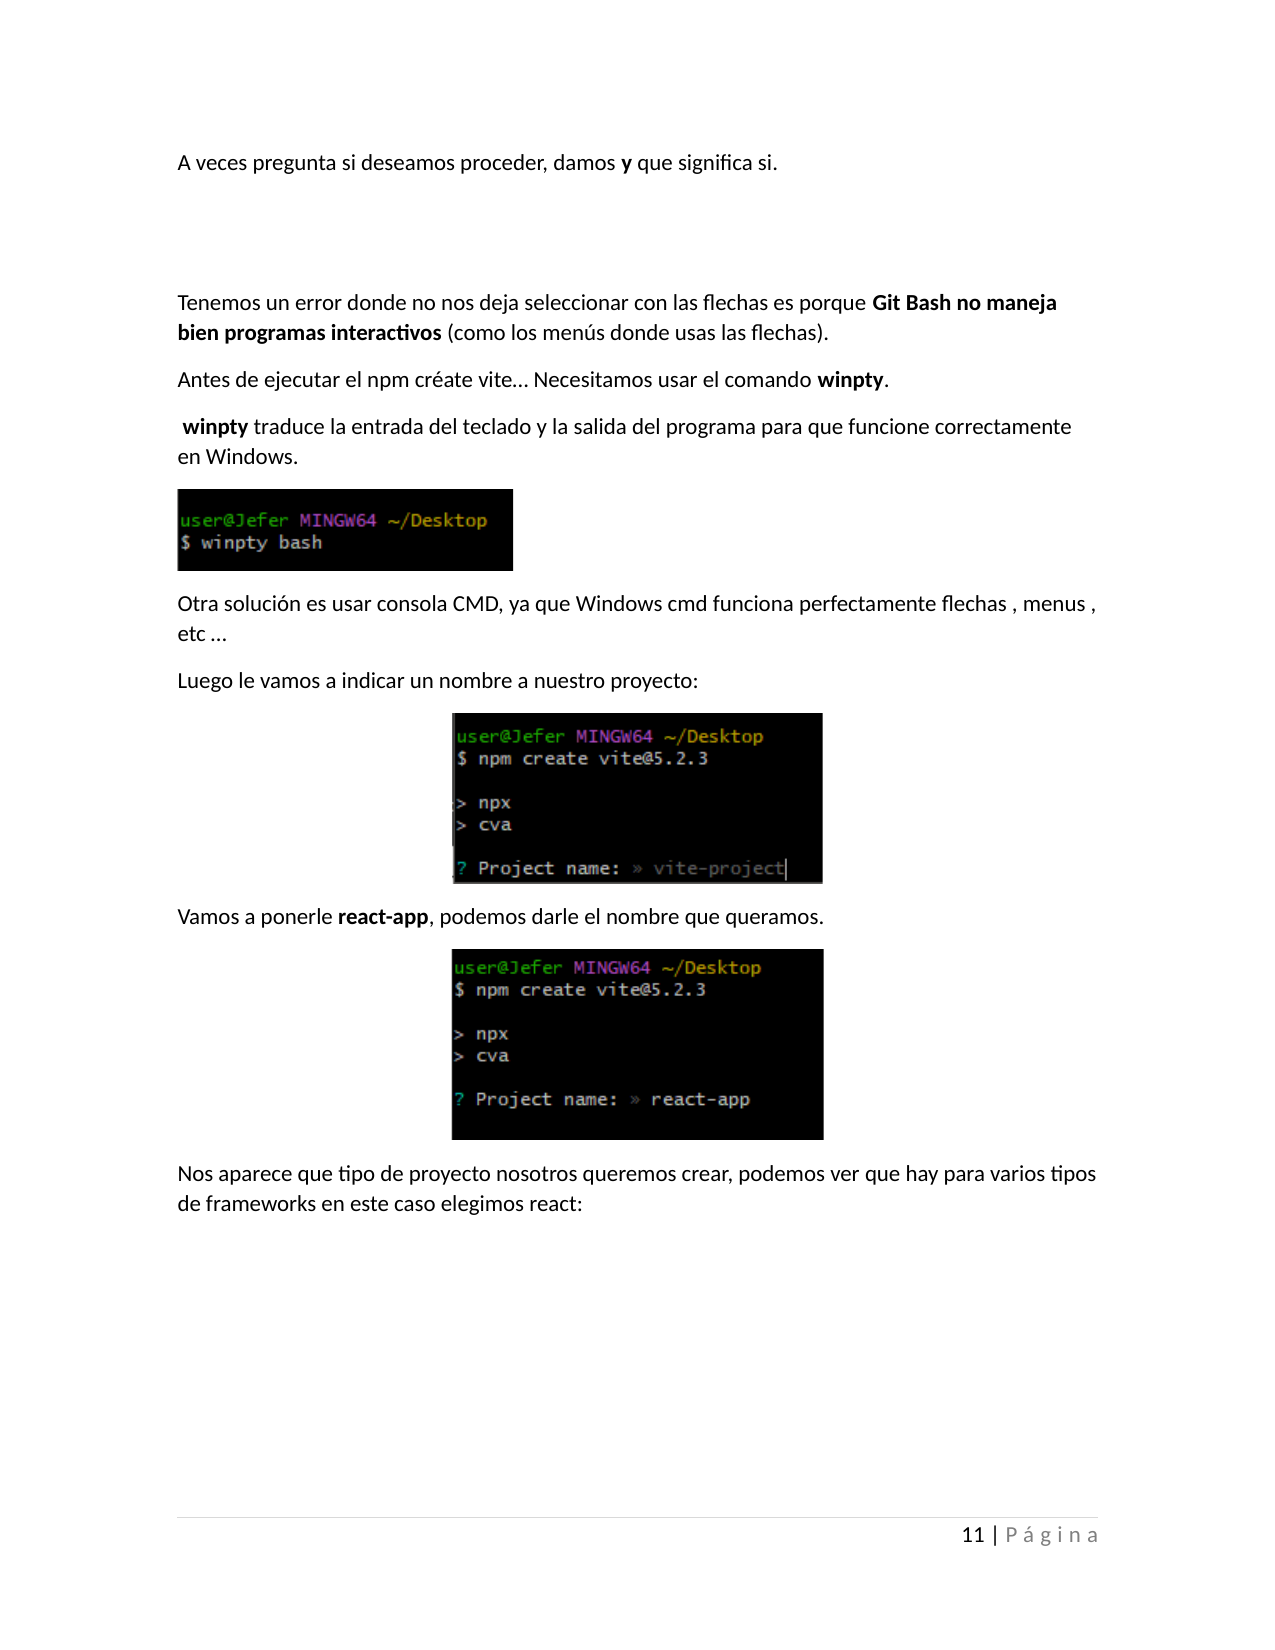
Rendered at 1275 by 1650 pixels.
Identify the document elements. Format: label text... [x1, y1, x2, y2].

picture [177, 489, 514, 571]
picture [452, 713, 823, 884]
text Nos aparece que tipo de proyecto nosotros queremos crear, podemos ver que hay para varios tipos de frameworks en este caso elegimos react: [177, 1159, 1098, 1217]
picture [451, 949, 824, 1140]
text Antes de ejecutar el npm créate vite… Necesitamos usar el comando winpty. [177, 365, 1098, 393]
text winpty traduce la entrada del teclado y la salida del programa para que funcione correctamente en Windows. [177, 412, 1098, 470]
text Luego le vamos a indicar un nombre a nuestro proyecto: [177, 666, 1098, 694]
text Tenemos un error donde no nos deja seleccionar con las flechas es porque Git Bash no maneja bien programas interactivos (como los menús donde usas las flechas). [177, 288, 1098, 346]
text A veces pregunta si deseamos proceder, damos y que significa si. [177, 148, 1098, 176]
text Otra solución es usar consola CMD, ya que Windows cmd funciona perfectamente flechas , menus , etc … [177, 589, 1098, 648]
text Vamos a ponerle react-app, podemos darle el nombre que queramos. [177, 902, 1098, 931]
